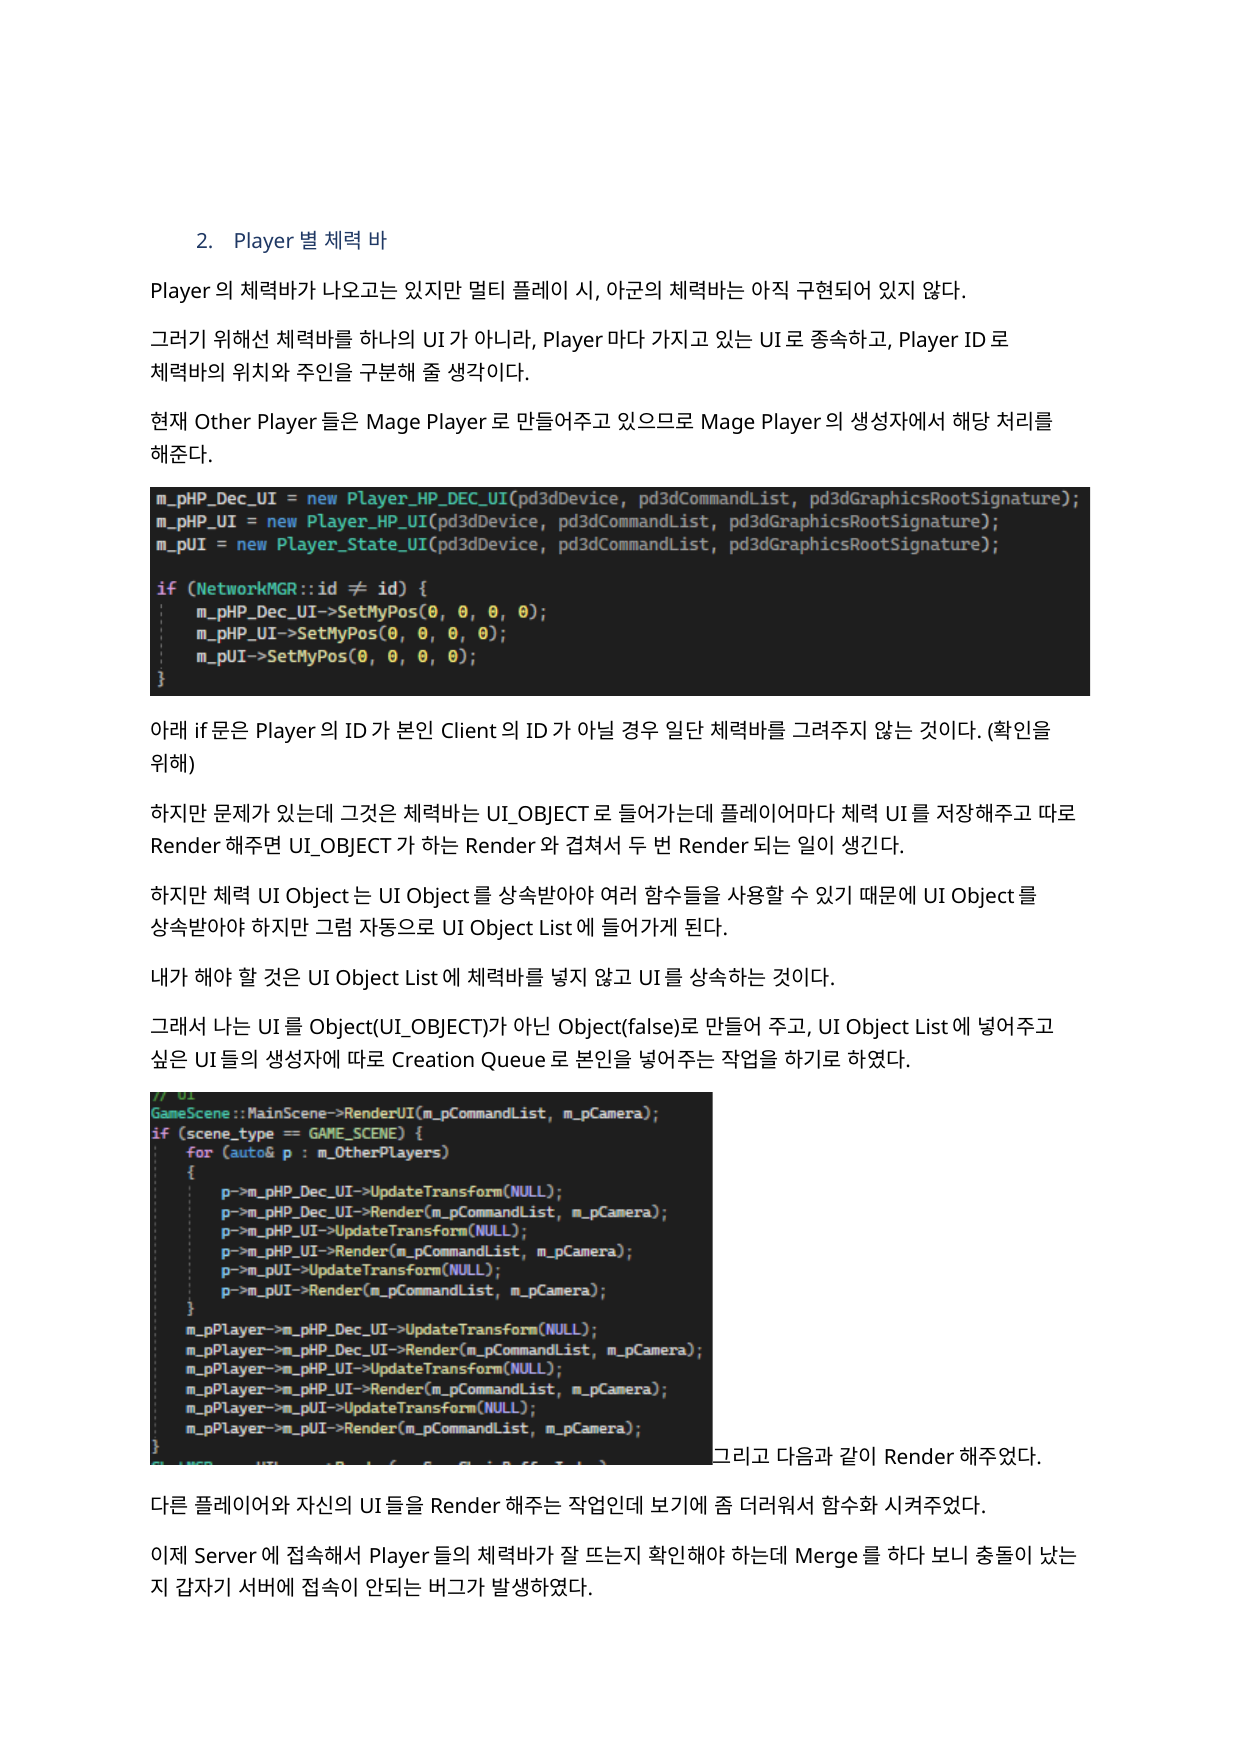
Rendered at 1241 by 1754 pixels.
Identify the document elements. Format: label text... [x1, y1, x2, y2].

text 내가 해야 할 것은 UI Object List에 체력바를 넣지 않고 UI를 상속하는 것이다. [150, 961, 1090, 991]
picture [150, 1092, 713, 1465]
text 현재 Other Player들은 Mage Player로 만들어주고 있으므로 Mage Player의 생성자에서 해당 처리를 해준다. [150, 405, 1090, 468]
picture [150, 487, 1091, 696]
text 다른 플레이어와 자신의 UI들을 Render해주는 작업인데 보기에 좀 더러워서 함수화 시켜주었다. [150, 1489, 1090, 1520]
text Player의 체력바가 나오고는 있지만 멀티 플레이 시, 아군의 체력바는 아직 구현되어 있지 않다. [150, 274, 1090, 304]
list Player 별 체력 바 [196, 224, 1090, 255]
text 그래서 나는 UI를 Object(UI_OBJECT)가 아닌 Object(false)로 만들어 주고, UI Object List에 넣어주고 싶은 UI들의 생성자에 따로 Creation Queue로 본인을 넣어주는 작업을 하기로 하였다. [150, 1010, 1090, 1073]
text 하지만 체력 UI Object는 UI Object를 상속받아야 여러 함수들을 사용할 수 있기 때문에 UI Object를 상속받아야 하지만 그럼 자동으로 UI Object List에 들어가게 된다. [150, 879, 1090, 942]
text 그러기 위해선 체력바를 하나의 UI가 아니라, Player마다 가지고 있는 UI로 종속하고, Player ID로 체력바의 위치와 주인을 구분해 줄 생각이다. [150, 323, 1090, 386]
text 하지만 문제가 있는데 그것은 체력바는 UI_OBJECT로 들어가는데 플레이어마다 체력 UI를 저장해주고 따로 Render해주면 UI_OBJECT가 하는 Render와 겹쳐서 두 번 Render되는 일이 생긴다. [150, 797, 1090, 860]
text 이제 Server에 접속해서 Player들의 체력바가 잘 뜨는지 확인해야 하는데 Merge를 하다 보니 충돌이 났는 지 갑자기 서버에 접속이 안되는 버그가 발생하였다. [150, 1539, 1090, 1602]
text 아래 if문은 Player의 ID가 본인 Client의 ID가 아닐 경우 일단 체력바를 그려주지 않는 것이다. (확인을 위해) [150, 715, 1090, 778]
